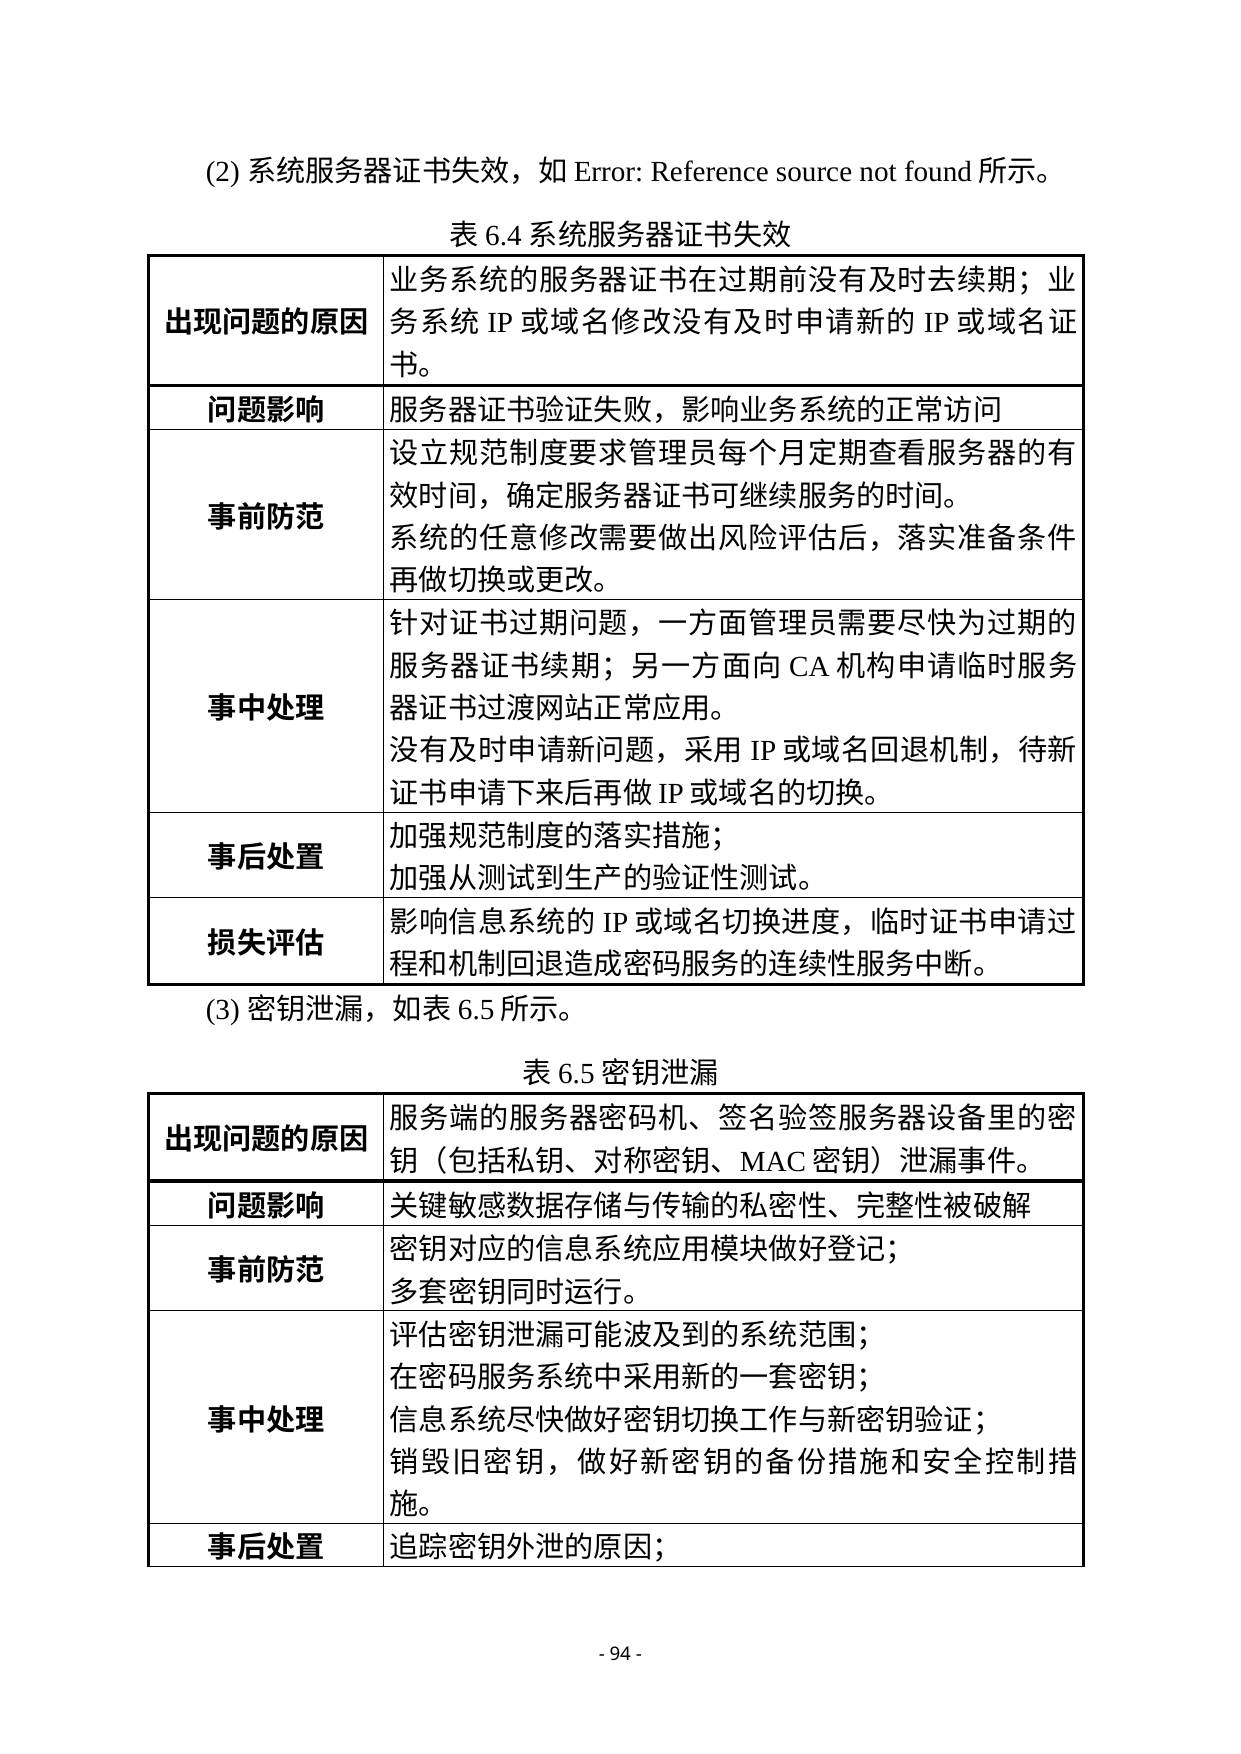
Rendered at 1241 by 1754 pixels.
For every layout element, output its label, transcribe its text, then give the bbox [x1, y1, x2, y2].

table_cell 事中处理 [150, 600, 383, 812]
table_cell 关键敏感数据存储与传输的私密性、完整性被破解 [384, 1183, 1082, 1225]
table_cell 问题影响 [150, 387, 383, 429]
table_header 出现问题的原因 [150, 257, 383, 383]
table_cell 事前防范 [150, 430, 383, 599]
table_cell 加强规范制度的落实措施； 加强从测试到生产的验证性测试。 [384, 813, 1082, 897]
table_cell 事后处置 [150, 1524, 383, 1566]
table_cell 事后处置 [150, 813, 383, 897]
table_cell 服务器证书验证失败，影响业务系统的正常访问 [384, 387, 1082, 429]
table_cell 问题影响 [150, 1183, 383, 1225]
table_header 出现问题的原因 [150, 1095, 383, 1179]
table_header 业务系统的服务器证书在过期前没有及时去续期；业务系统IP或域名修改没有及时申请新的IP或域名证书。 [384, 257, 1082, 383]
table_cell 评估密钥泄漏可能波及到的系统范围； 在密码服务系统中采用新的一套密钥； 信息系统尽快做好密钥切换工作与新密钥验证； 销毁旧密钥，做好新密钥的备份措施和安全控制措施。 [384, 1311, 1082, 1523]
table_header 服务端的服务器密码机、签名验签服务器设备里的密钥（包括私钥、对称密钥、MAC密钥）泄漏事件。 [384, 1095, 1082, 1179]
table_cell 影响信息系统的IP或域名切换进度，临时证书申请过程和机制回退造成密码服务的连续性服务中断。 [384, 898, 1082, 983]
table_cell 事前防范 [150, 1226, 383, 1310]
table_cell 设立规范制度要求管理员每个月定期查看服务器的有效时间，确定服务器证书可继续服务的时间。 系统的任意修改需要做出风险评估后，落实准备条件再做切换或更改。 [384, 430, 1082, 599]
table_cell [384, 1524, 1082, 1566]
table_cell 针对证书过期问题，一方面管理员需要尽快为过期的服务器证书续期；另一方面向CA机构申请临时服务器证书过渡网站正常应用。 没有及时申请新问题，采用IP或域名回退机制，待新证书申请下来后再做IP或域名的切换。 [384, 600, 1082, 812]
table_cell 密钥对应的信息系统应用模块做好登记； 多套密钥同时运行。 [384, 1226, 1082, 1310]
table_cell 事中处理 [150, 1311, 383, 1523]
table_cell 损失评估 [150, 898, 383, 983]
